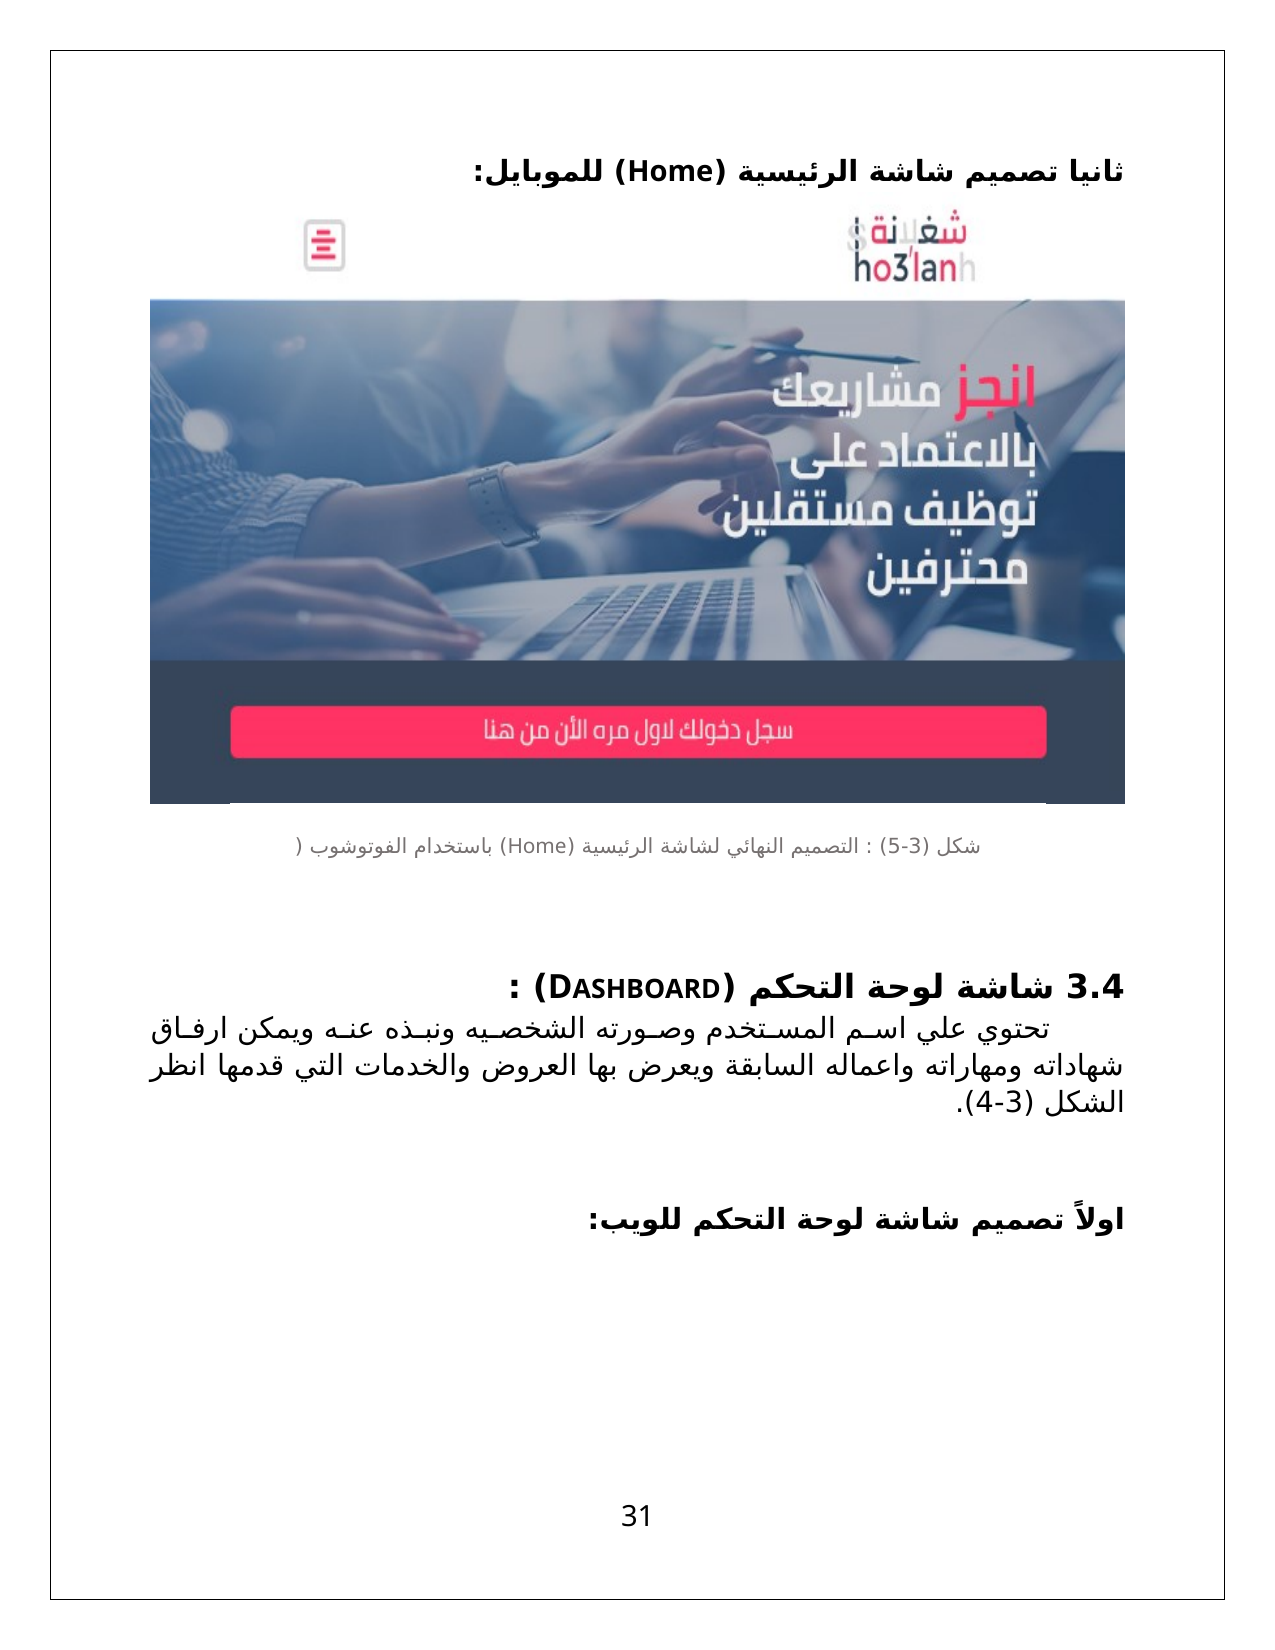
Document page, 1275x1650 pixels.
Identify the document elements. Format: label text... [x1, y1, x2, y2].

picture [150, 192, 1125, 804]
subtitle اولاً تصميم شاشة لوحة التحكم للويب: [150, 1202, 1124, 1236]
text تحتوي علي اسم المستخدم وصورته الشخصيه ونبذه عنه ويمكن ارفاق شهاداته ومهاراته واعماله السابقة ويعرض بها العروض والخدمات التي قدمها انظر الشكل (3-4). [150, 1012, 1125, 1119]
subtitle 3.4 شاشة لوحة التحكم (Dashboard) : [150, 963, 1125, 1008]
subtitle ثانيا تصميم شاشة الرئيسية (Home) للموبايل: [150, 150, 1124, 190]
